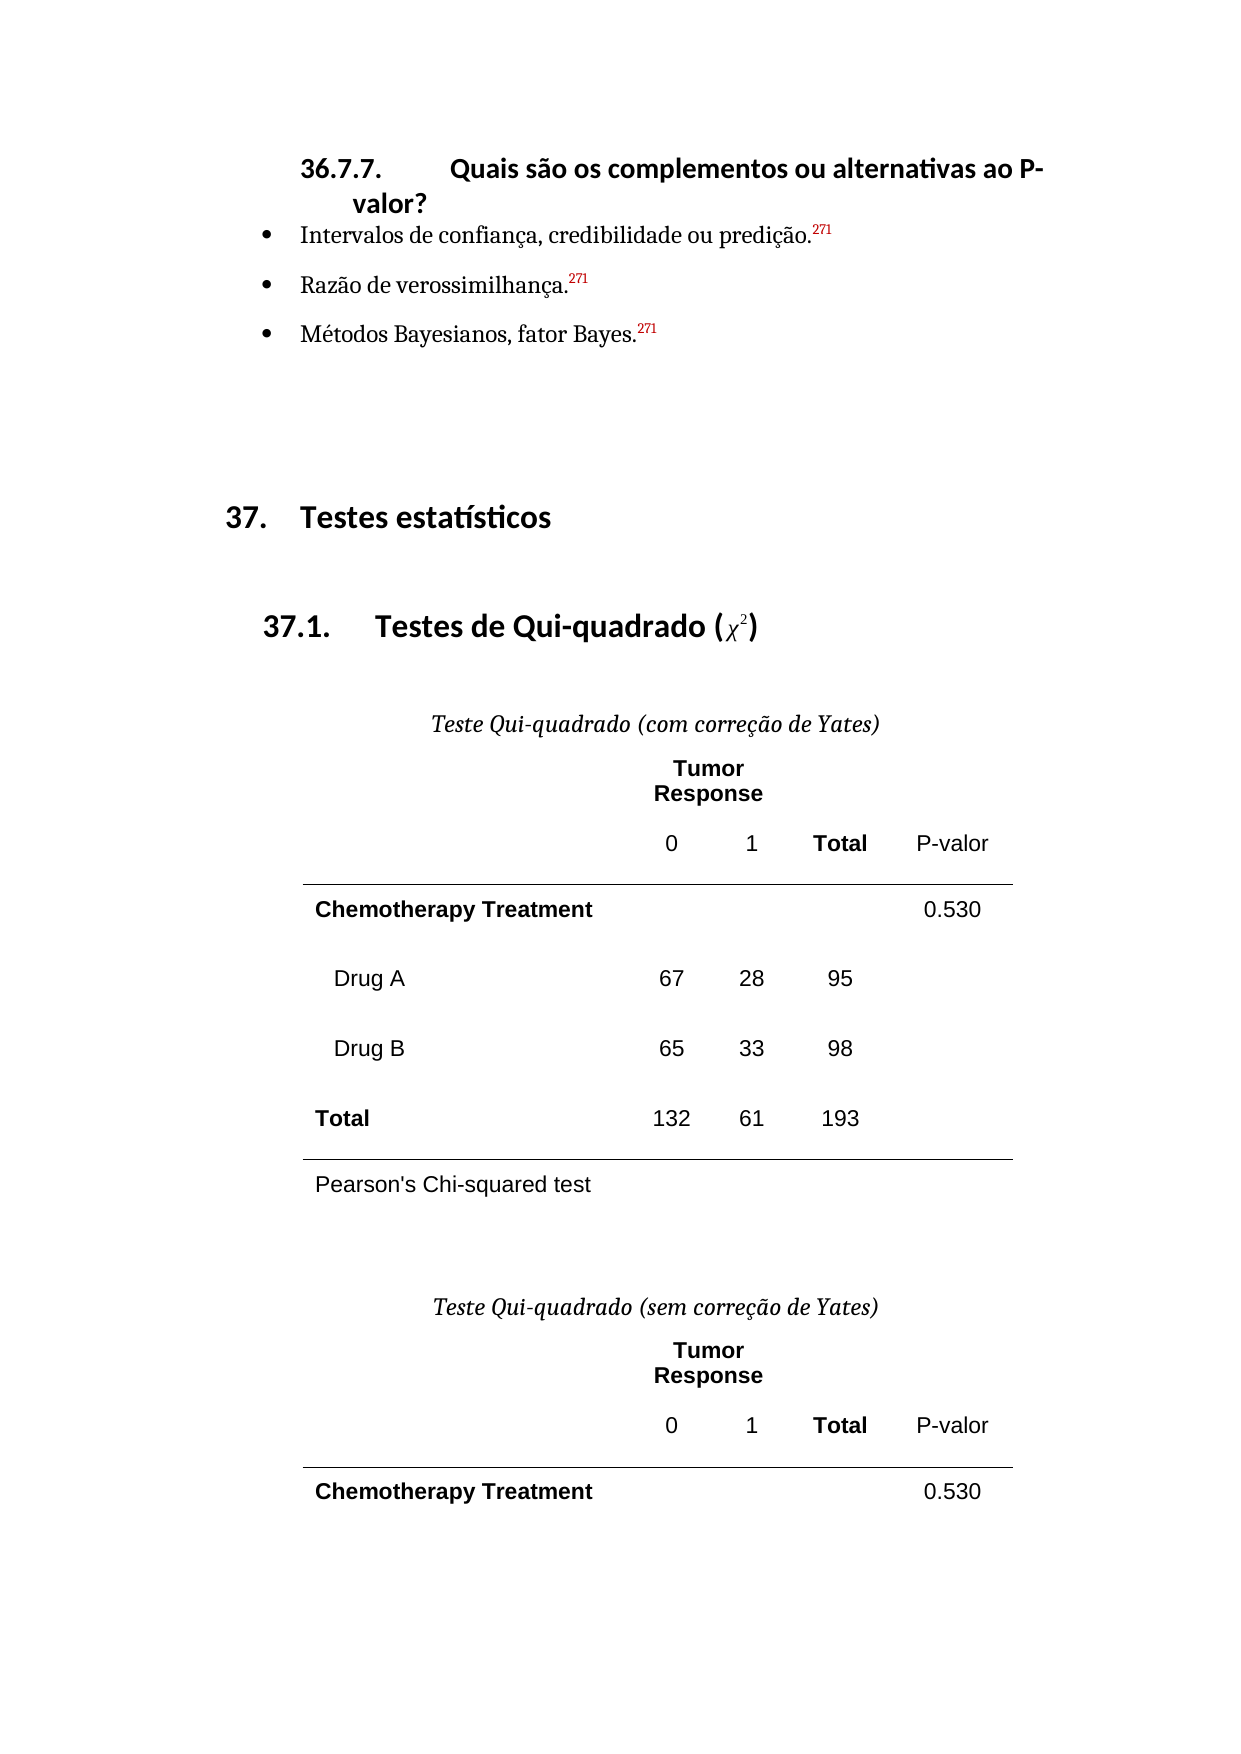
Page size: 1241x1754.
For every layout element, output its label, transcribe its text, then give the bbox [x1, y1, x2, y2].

list Métodos Bayesianos, fator Bayes.271 [262, 320, 1090, 349]
text Teste Qui-quadrado (sem correção de Yates) [231, 1295, 1084, 1320]
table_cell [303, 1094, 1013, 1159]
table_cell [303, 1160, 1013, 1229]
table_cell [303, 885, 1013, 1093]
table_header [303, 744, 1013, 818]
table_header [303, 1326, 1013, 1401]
subtitle Testes de Qui-quadrado () [262, 605, 1090, 646]
text Teste Qui-quadrado (com correção de Yates) [231, 712, 1084, 737]
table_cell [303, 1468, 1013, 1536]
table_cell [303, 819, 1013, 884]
list Razão de verossimilhança.271 [262, 271, 1090, 299]
subtitle Quais são os complementos ou alternativas ao P-valor? [300, 150, 1090, 221]
subtitle Testes estatísticos [225, 496, 1090, 537]
list Intervalos de confiança, credibilidade ou predição.271 [262, 221, 1090, 250]
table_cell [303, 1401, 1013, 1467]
